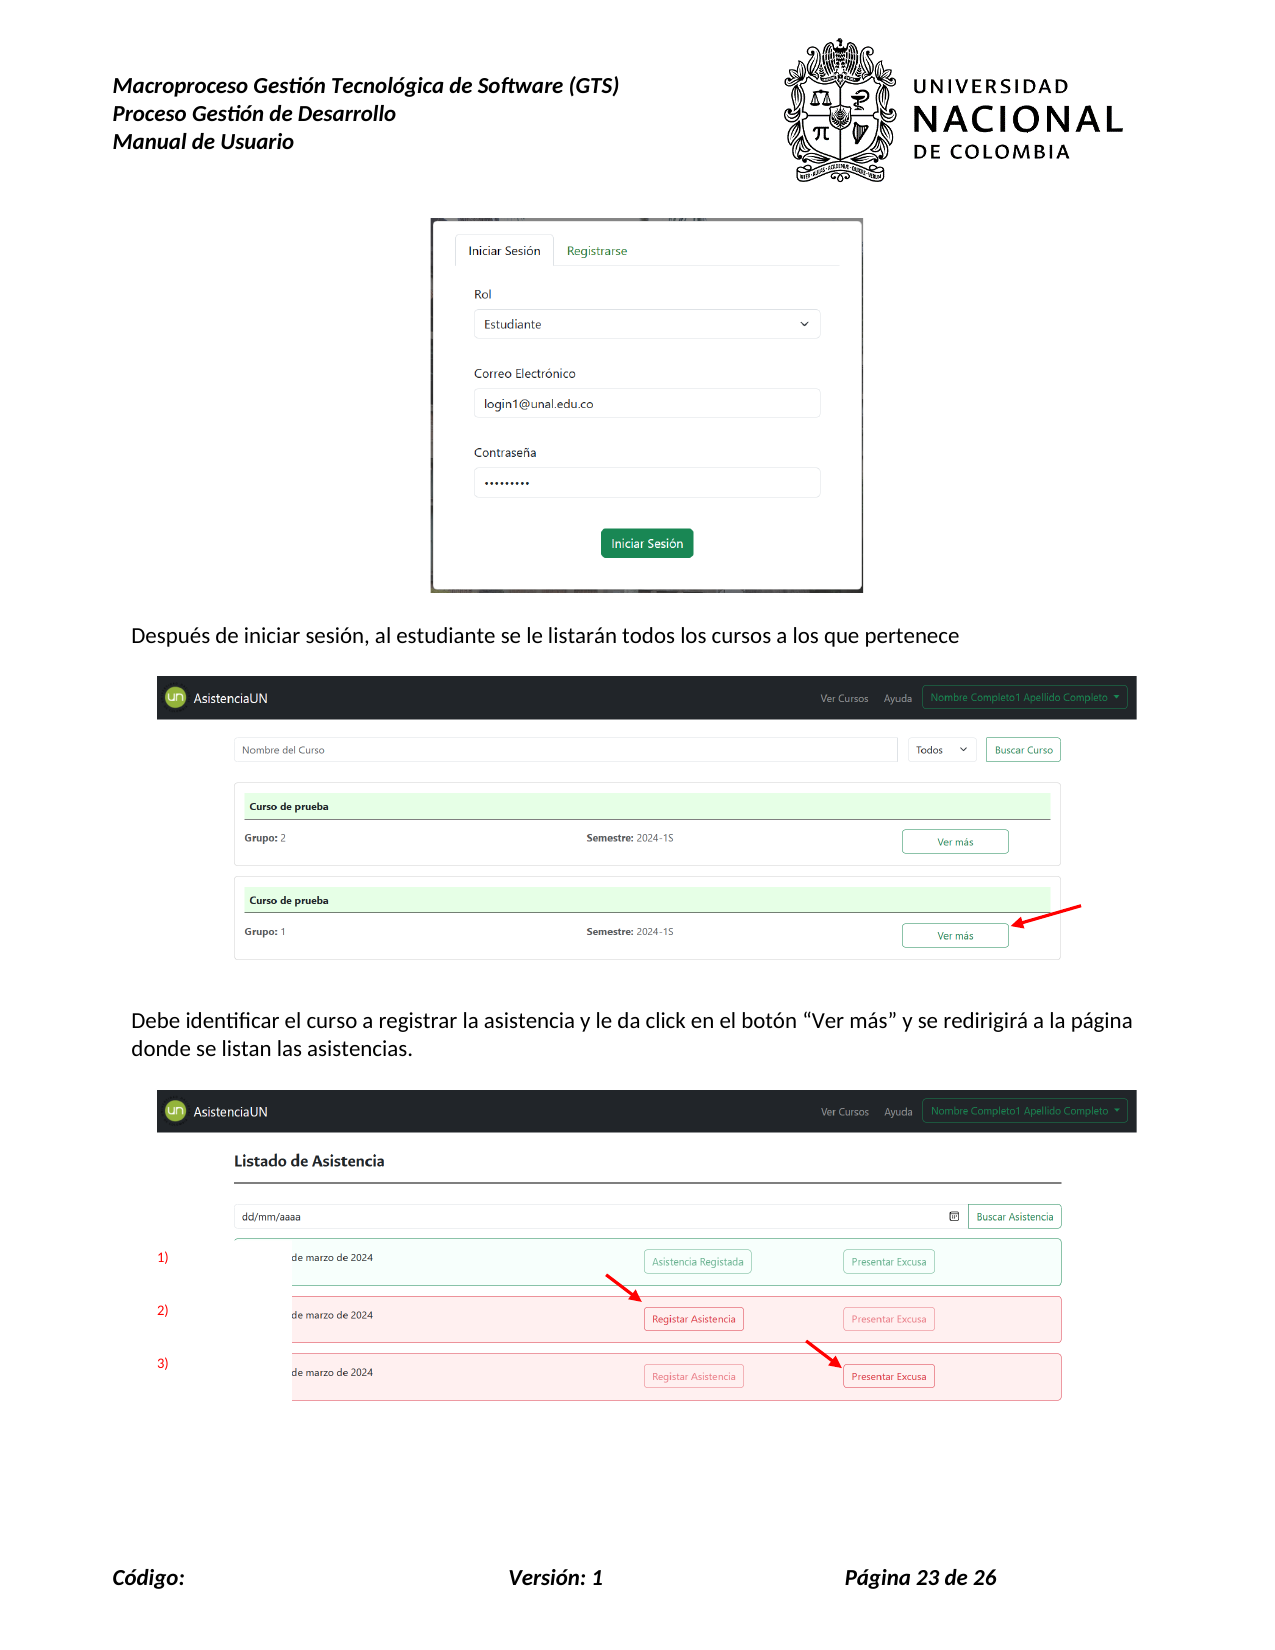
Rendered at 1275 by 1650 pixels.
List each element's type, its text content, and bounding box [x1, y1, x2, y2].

text Debe identificar el curso a registrar la asistencia y le da click en el botón “Ver más” y se redirigirá a la página donde se listan las asistencias. [131, 1007, 1162, 1063]
picture [157, 676, 1137, 979]
picture [430, 2, 1158, 593]
text Después de iniciar sesión, al estudiante se le listarán todos los cursos a los que pertenece [131, 621, 1162, 649]
picture [157, 1090, 1137, 1445]
